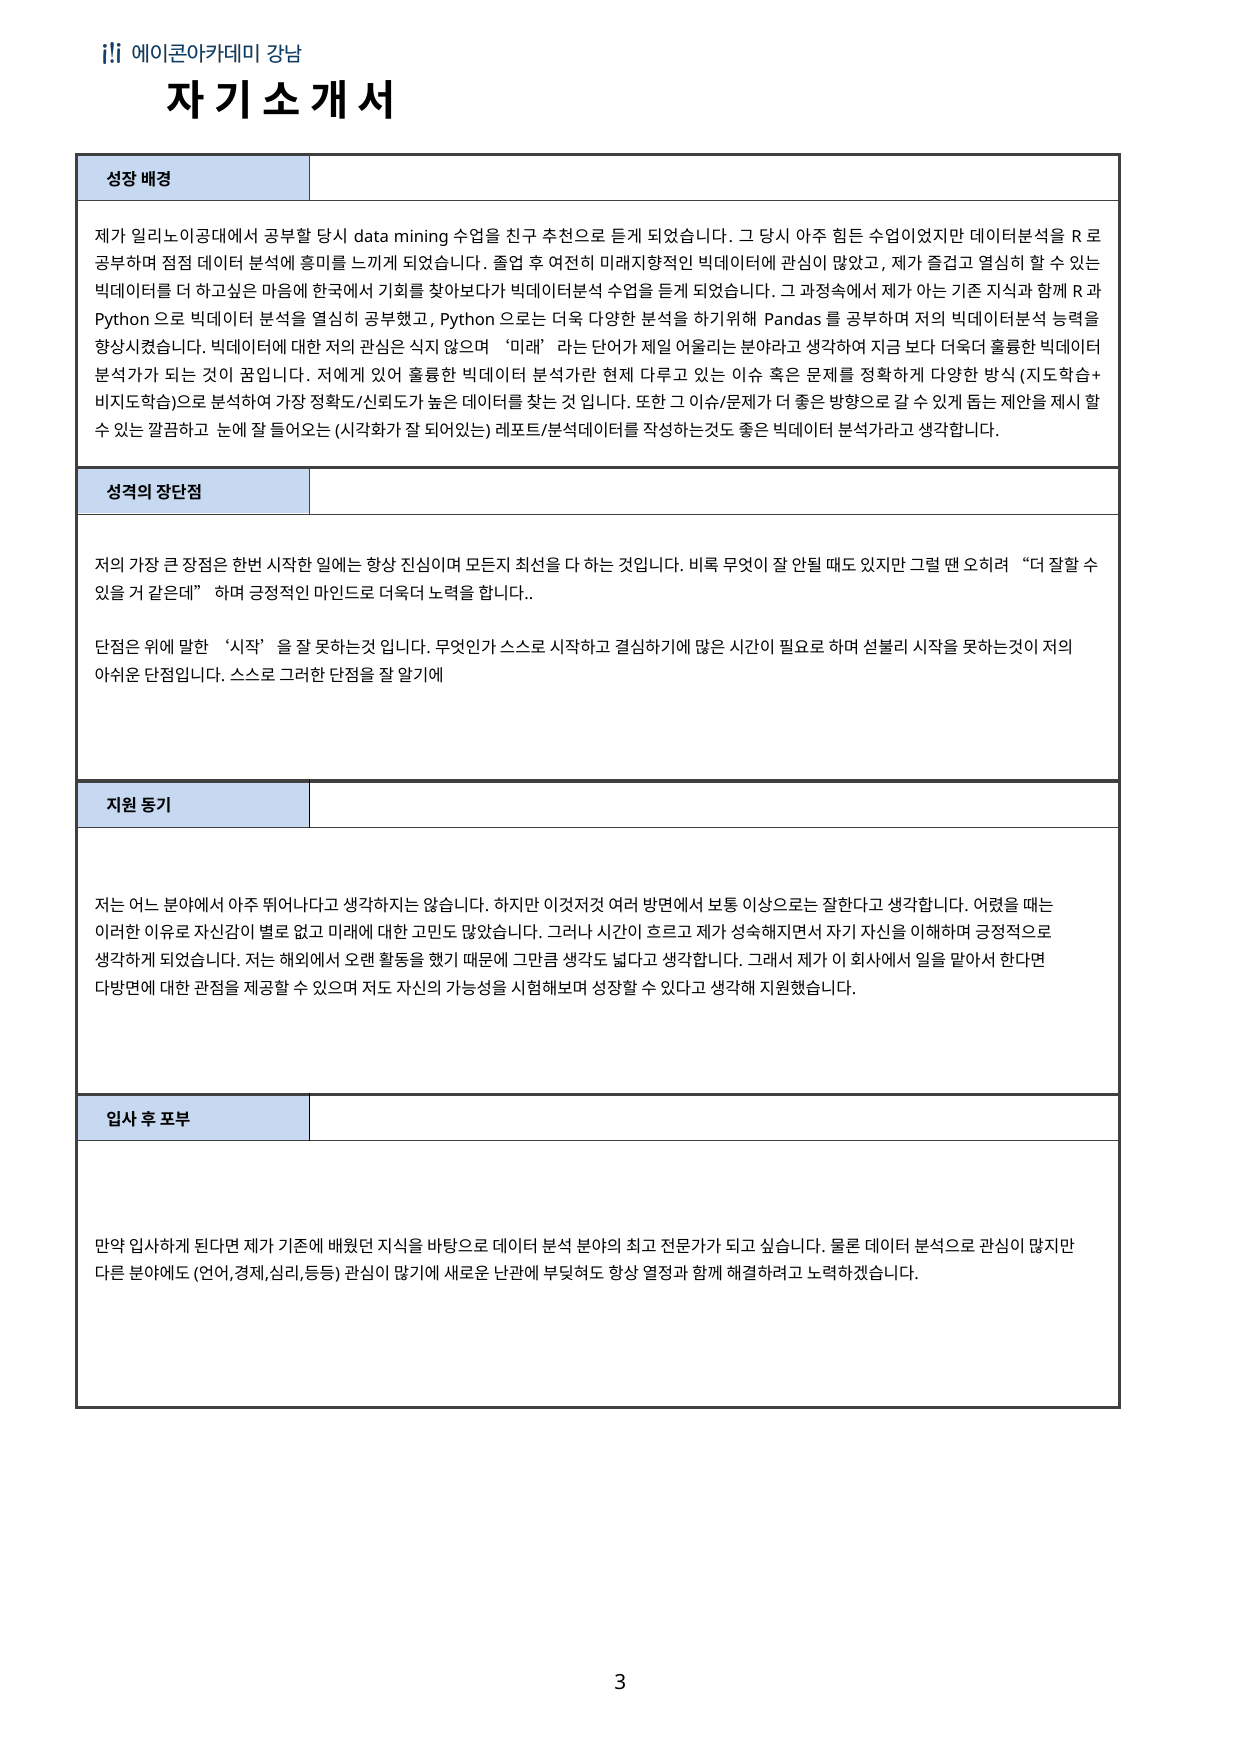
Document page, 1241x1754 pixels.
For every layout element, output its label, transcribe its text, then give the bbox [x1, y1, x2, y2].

table_cell 성격의 장단점 [78, 469, 309, 513]
table_cell 입사 후 포부 [78, 1096, 309, 1140]
table_cell [310, 1096, 1118, 1140]
table_cell 제가 일리노이공대에서 공부할 당시 data mining수업을 친구 추천으로 듣게 되었습니다. 그 당시 아주 힘든 수업이었지만 데이터분석을 R로 공부하며 점점 데이터 분석에 흥미를 느끼게 되었습니다. 졸업 후 여전히 미래지향적인 빅데이터에 관심이 많았고, 제가 즐겁고 열심히 할 수 있는 빅데이터를 더 하고싶은 마음에 한국에서 기회를 찾아보다가 빅데이터분석 수업을 듣게 되었습니다. 그 과정속에서 제가 아는 기존 지식과 함께 R과 Python으로 빅데이터 분석을 열심히 공부했고, Python으로는 더욱 다양한 분석을 하기위해 Pandas를 공부하며 저의 빅데이터분석 능력을 향상시켰습니다. 빅데이터에 대한 저의 관심은 식지 않으며 ‘미래’라는 단어가 제일 어울리는 분야라고 생각하여 지금 보다 더욱더 훌륭한 빅데이터 분석가가 되는 것이 꿈입니다. 저에게 있어 훌륭한 빅데이터 분석가란 현제 다루고 있는 이슈 혹은 문제를 정확하게 다양한 방식(지도학습+비지도학습)으로 분석하여 가장 정확도/신뢰도가 높은 데이터를 찾는 것 입니다. 또한 그 이슈/문제가 더 좋은 방향으로 갈 수 있게 돕는 제안을 제시 할 수 있는 깔끔하고 눈에 잘 들어오는 (시각화가 잘 되어있는) 레포트/분석데이터를 작성하는것도 좋은 빅데이터 분석가라고 생각합니다. [78, 201, 1118, 466]
table_cell [310, 469, 1118, 513]
table_header 성장 배경 [78, 156, 309, 200]
picture [103, 42, 302, 64]
table_header [310, 156, 1118, 200]
table_cell 저의 가장 큰 장점은 한번 시작한 일에는 항상 진심이며 모든지 최선을 다 하는 것입니다. 비록 무엇이 잘 안될 때도 있지만 그럴 땐 오히려 “더 잘할 수 있을 거 같은데” 하며 긍정적인 마인드로 더욱더 노력을 합니다.. 단점은 위에 말한 ‘시작’을 잘 못하는것 입니다. 무엇인가 스스로 시작하고 결심하기에 많은 시간이 필요로 하며 섣불리 시작을 못하는것이 저의 아쉬운 단점입니다. 스스로 그러한 단점을 잘 알기에 [78, 515, 1118, 779]
table_cell [310, 783, 1118, 827]
table_cell 저는 어느 분야에서 아주 뛰어나다고 생각하지는 않습니다. 하지만 이것저것 여러 방면에서 보통 이상으로는 잘한다고 생각합니다. 어렸을 때는 이러한 이유로 자신감이 별로 없고 미래에 대한 고민도 많았습니다. 그러나 시간이 흐르고 제가 성숙해지면서 자기 자신을 이해하며 긍정적으로 생각하게 되었습니다. 저는 해외에서 오랜 활동을 했기 때문에 그만큼 생각도 넓다고 생각합니다. 그래서 제가 이 회사에서 일을 맡아서 한다면 다방면에 대한 관점을 제공할 수 있으며 저도 자신의 가능성을 시험해보며 성장할 수 있다고 생각해 지원했습니다. [78, 828, 1118, 1092]
table_cell 만약 입사하게 된다면 제가 기존에 배웠던 지식을 바탕으로 데이터 분석 분야의 최고 전문가가 되고 싶습니다. 물론 데이터 분석으로 관심이 많지만 다른 분야에도 (언어,경제,심리,등등) 관심이 많기에 새로운 난관에 부딪혀도 항상 열정과 함께 해결하려고 노력하겠습니다. [78, 1141, 1118, 1406]
table_cell 지원 동기 [78, 783, 309, 827]
